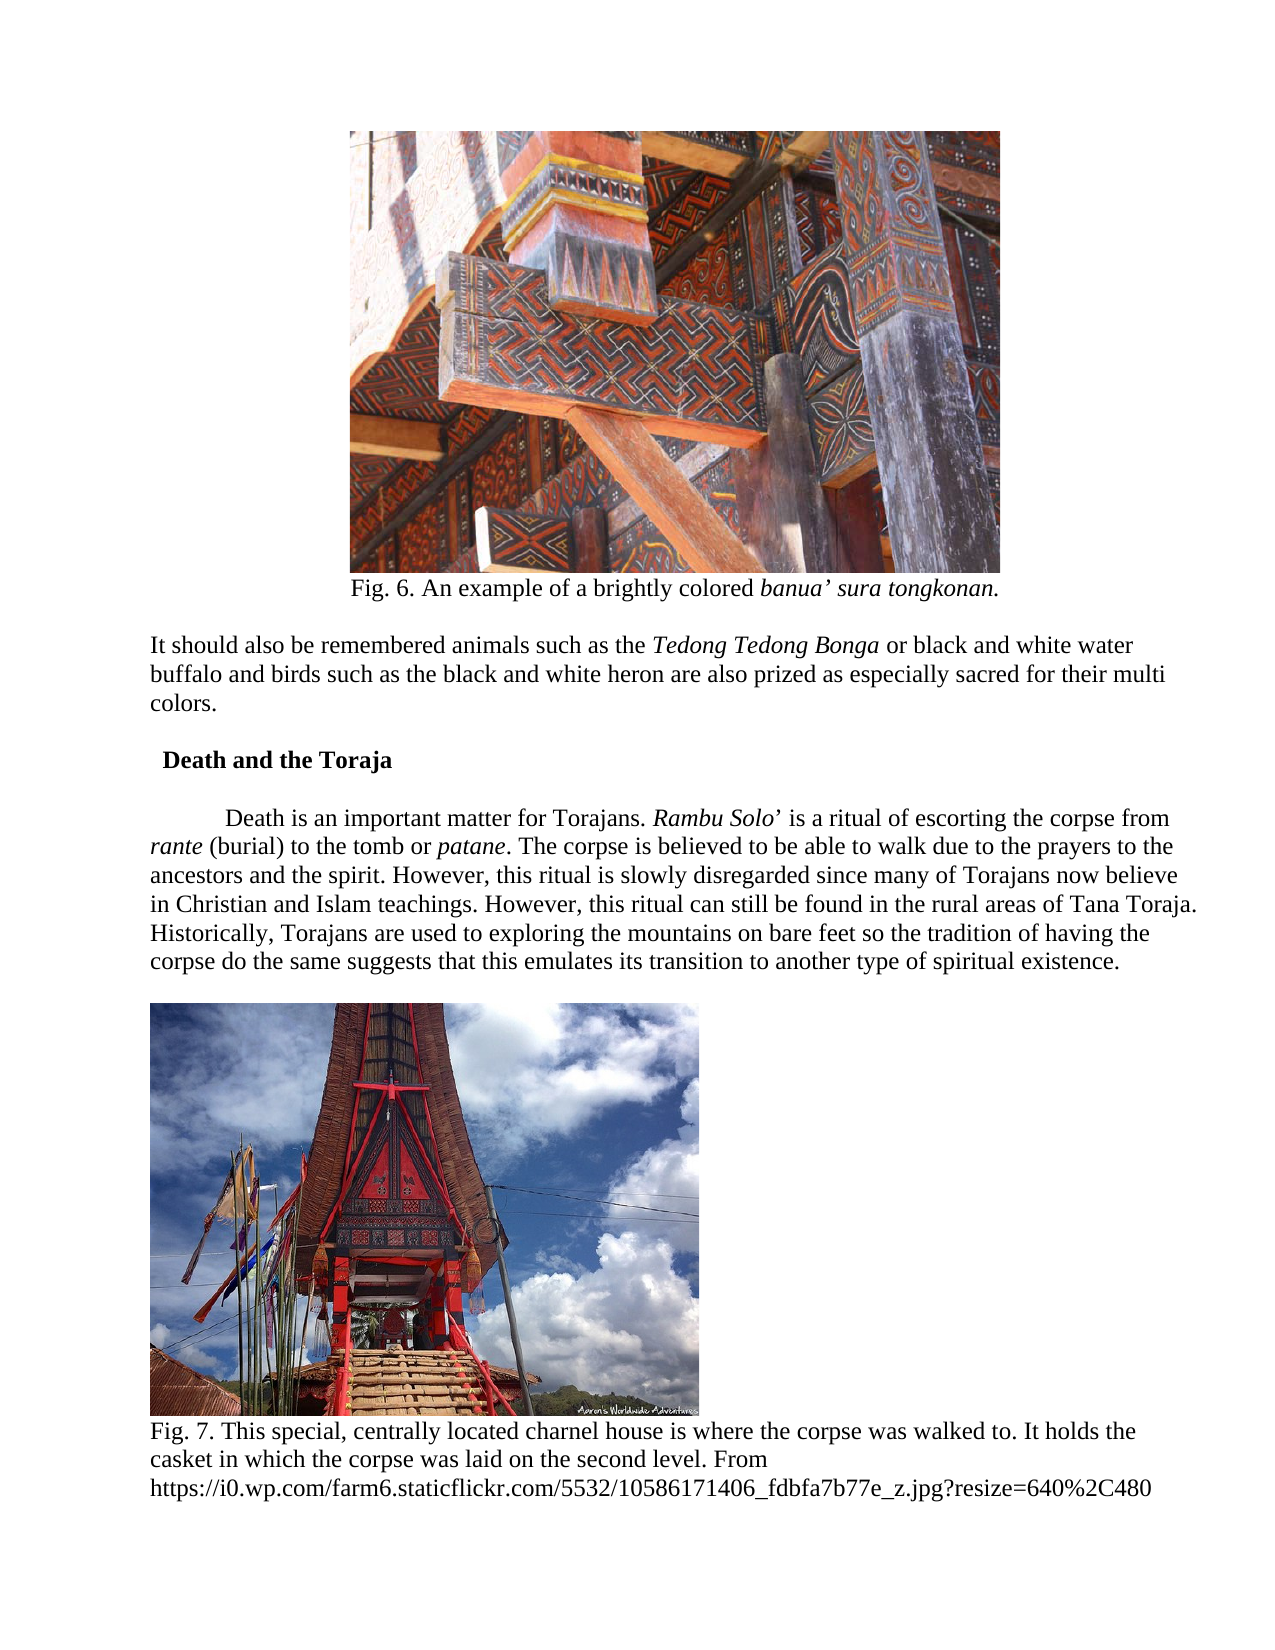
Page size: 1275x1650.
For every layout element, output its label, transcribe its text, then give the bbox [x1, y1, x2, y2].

picture [150, 1003, 700, 1416]
text Death and the Toraja [150, 745, 1200, 774]
text It should also be remembered animals such as the Tedong Tedong Bonga or black and white water buffalo and birds such as the black and white heron are also prized as especially sacred for their multi colors. [150, 630, 1200, 716]
text ancestors and the spirit. However, this ritual is slowly disregarded since many of Torajans now believe in Christian and Islam teachings. However, this ritual can still be found in the rural areas of Tana Toraja. Historically, Torajans are used to exploring the mountains on bare feet so the tradition of having the corpse do the same suggests that this emulates its transition to another type of spiritual existence. [150, 860, 1200, 975]
text Death is an important matter for Torajans. Rambu Solo’ is a ritual of escorting the corpse from rante (burial) to the tomb or patane. The corpse is believed to be able to walk due to the prayers to the [150, 803, 1200, 860]
text Fig. 6. An example of a brightly colored banua’ sura tongkonan. [150, 573, 1200, 601]
text Fig. 7. This special, centrally located charnel house is where the corpse was walked to. It holds the casket in which the corpse was laid on the second level. From https://i0.wp.com/farm6.staticflickr.com/5532/10586171406_fdbfa7b77e_z.jpg?resize=640%2C480 [150, 1416, 1200, 1502]
